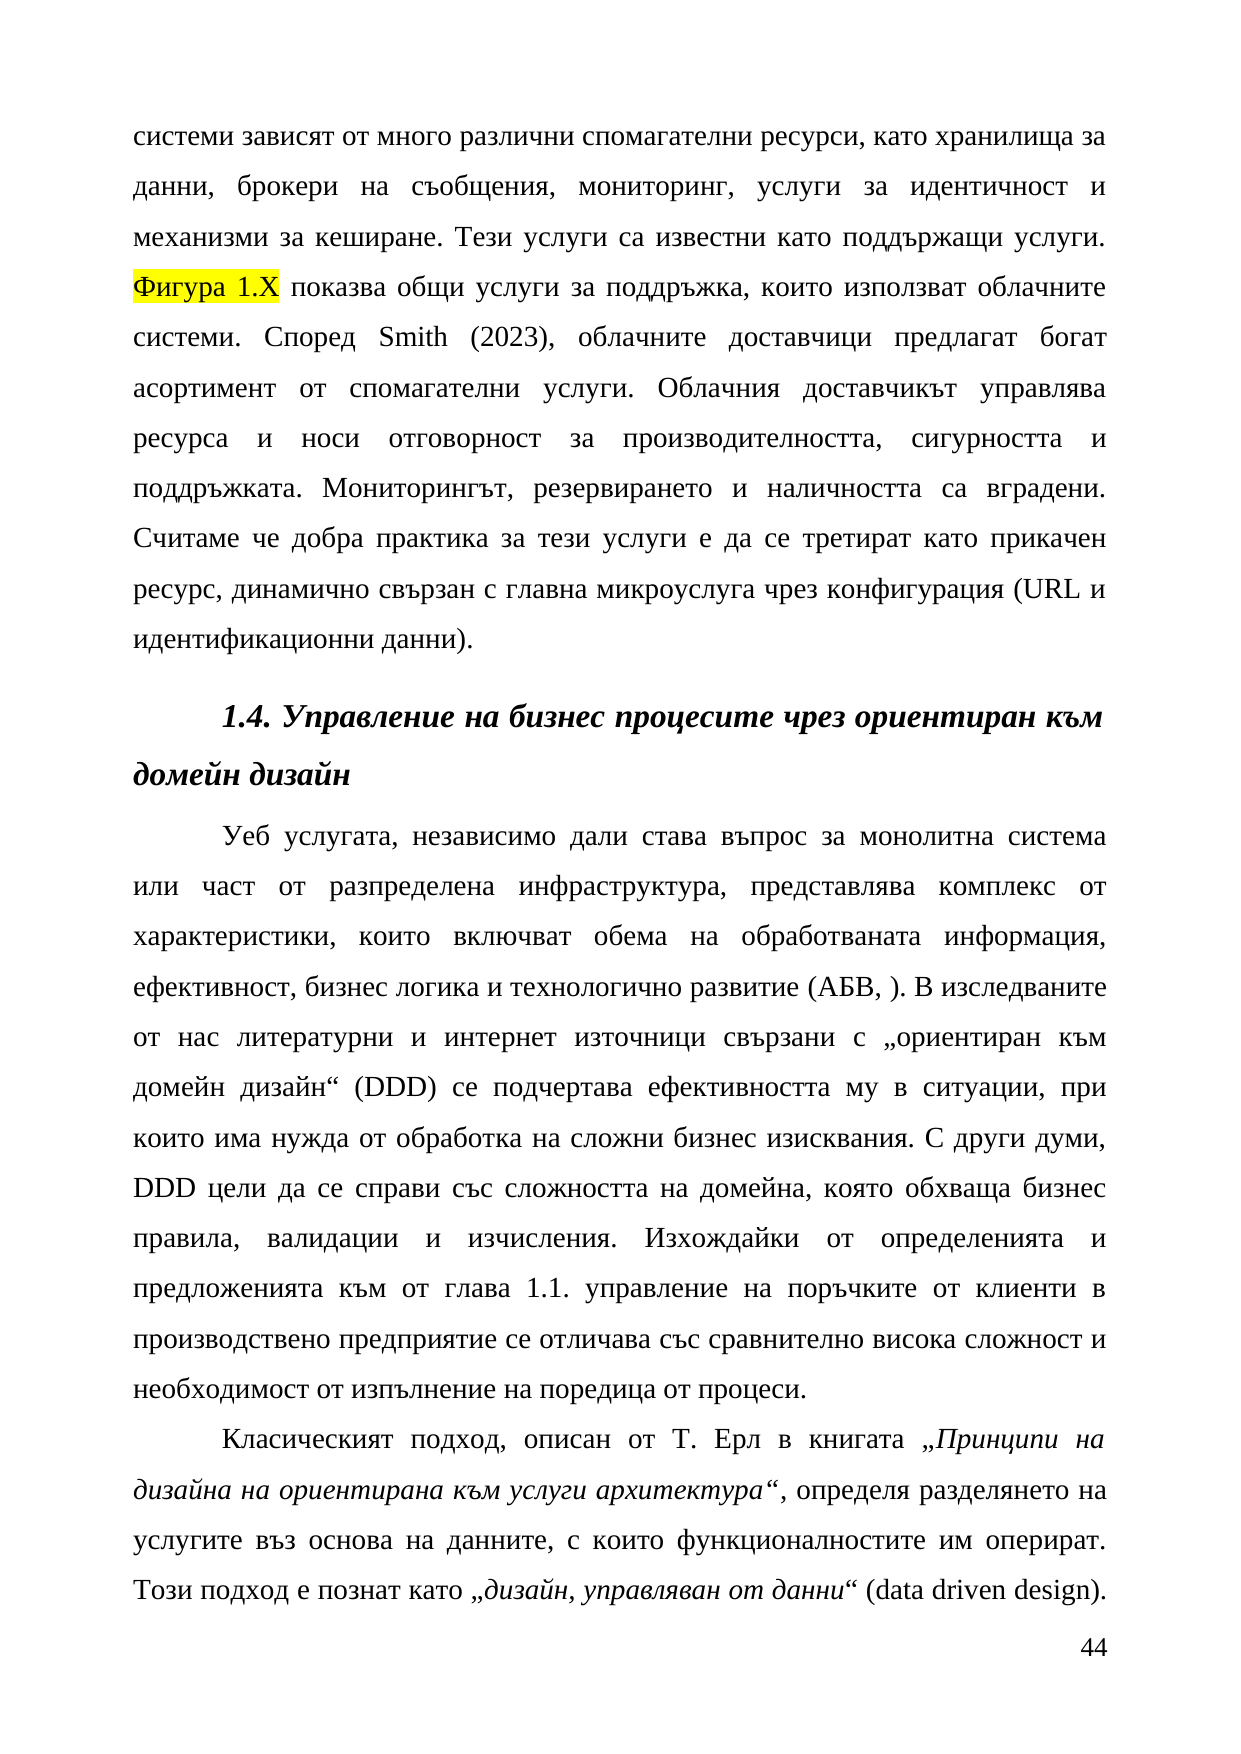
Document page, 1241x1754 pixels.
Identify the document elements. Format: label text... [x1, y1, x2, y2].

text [133, 118, 1107, 655]
subtitle 1.4. Управление на бизнес процесите чрез ориентиран към домейн дизайн [133, 697, 1107, 792]
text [133, 1422, 1107, 1606]
text Уеб услугата, независимо дали става въпрос за монолитна система или част от разпределена инфраструктура, представлява комплекс от характеристики, които включват обема на обработваната информация, ефективност, бизнес логика и технологично развитие (AБВ, ). В изследваните от нас литературни и интернет източници свързани с „ориентиран към домейн дизайн“ (DDD) се подчертава ефективността му в ситуации, при които има нужда от обработка на сложни бизнес изисквания. С други думи, DDD цели да се справи със сложността на домейна, която обхваща бизнес правила, валидации и изчисления. Изхождайки от определенията и предложенията към от глава 1.1. управление на поръчките от клиенти в производствено предприятие се отличава със сравнително висока сложност и необходимост от изпълнение на поредица от процеси. [133, 818, 1107, 1405]
